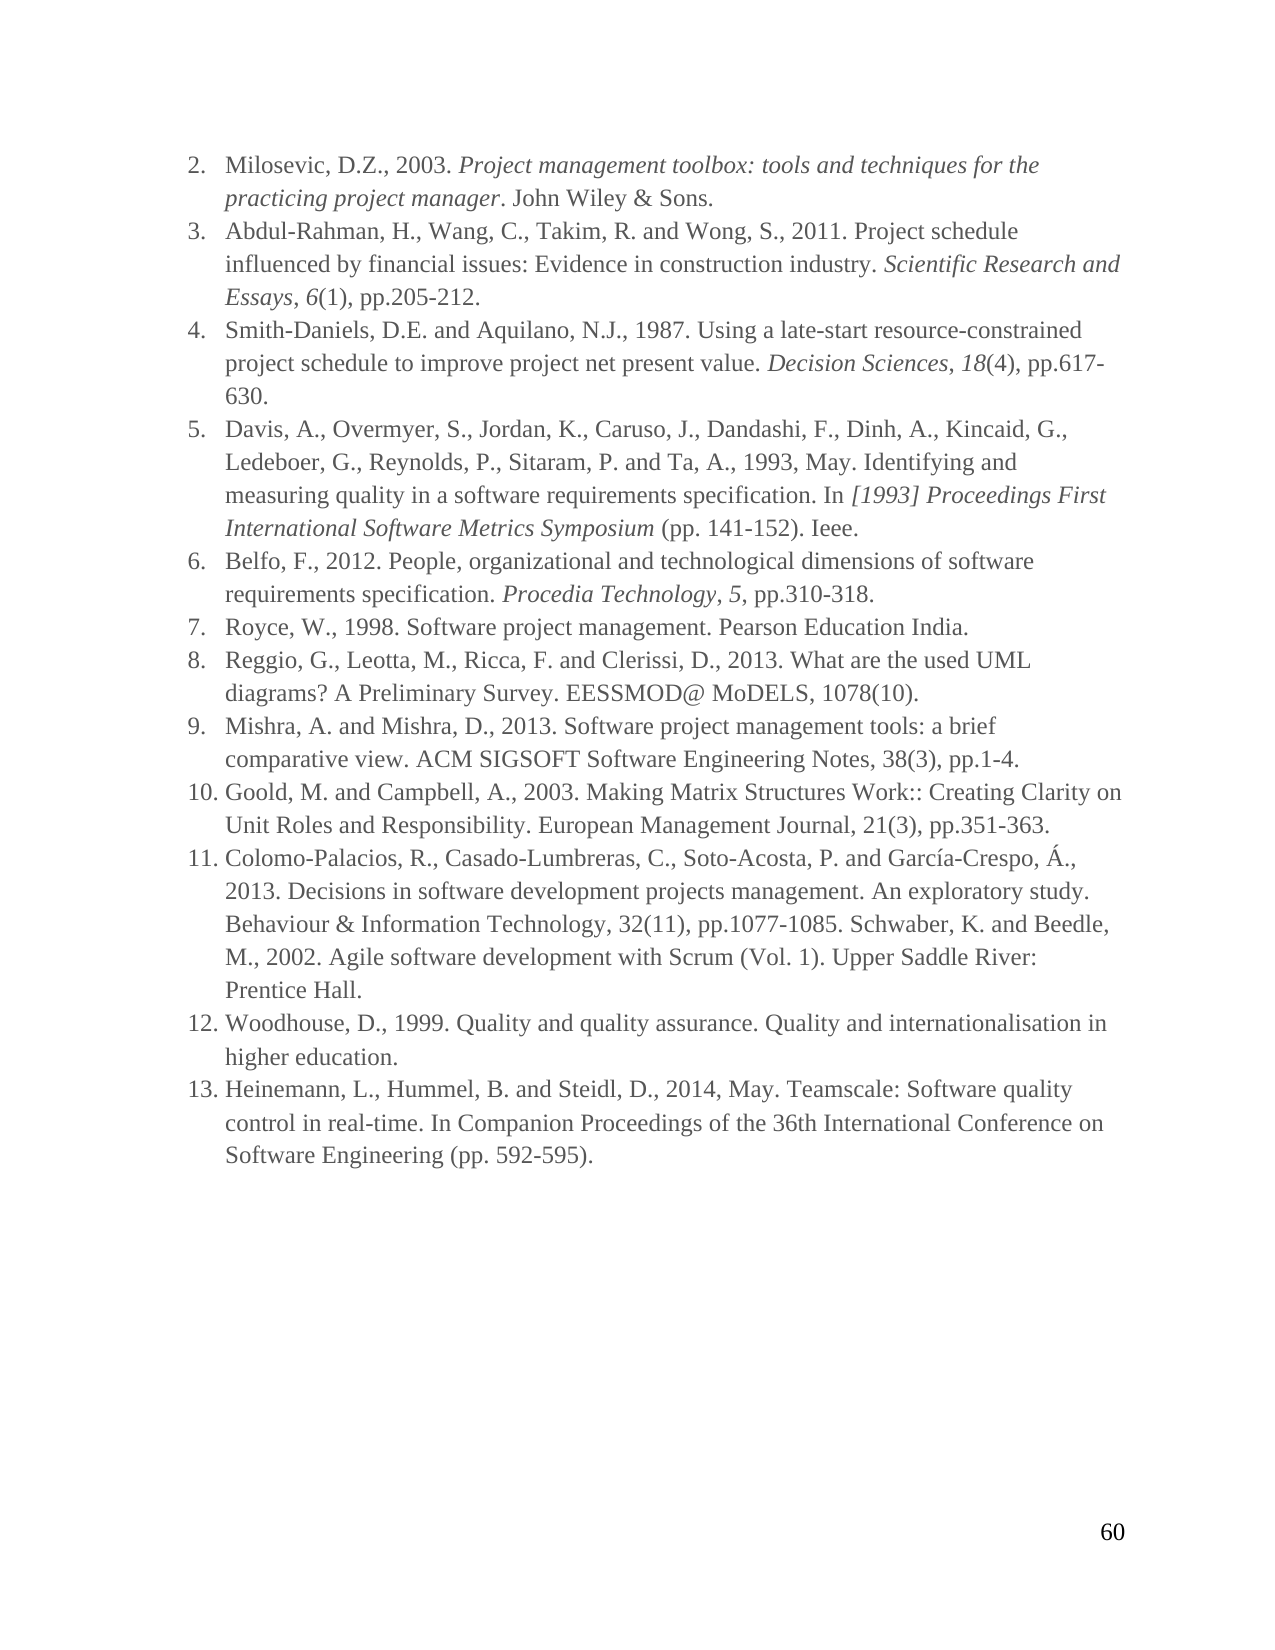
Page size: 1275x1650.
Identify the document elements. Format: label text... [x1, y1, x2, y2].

list Mishra, A. and Mishra, D., 2013. Software project management tools: a brief comparative view. ACM SIGSOFT Software Engineering Notes, 38(3), pp.1-4. [187, 711, 1125, 773]
list Milosevic, D.Z., 2003. Project management toolbox: tools and techniques for the practicing project manager. John Wiley & Sons. [187, 150, 1125, 212]
list Colomo-Palacios, R., Casado-Lumbreras, C., Soto-Acosta, P. and García-Crespo, Á., 2013. Decisions in software development projects management. An exploratory study. Behaviour & Information Technology, 32(11), pp.1077-1085. Schwaber, K. and Beedle, M., 2002. Agile software development with Scrum (Vol. 1). Upper Saddle River: Prentice Hall. [187, 843, 1125, 1004]
list Heinemann, L., Hummel, B. and Steidl, D., 2014, May. Teamscale: Software quality control in real-time. In Companion Proceedings of the 36th International Conference on Software Engineering (pp. 592-595). [187, 1074, 1125, 1169]
list Belfo, F., 2012. People, organizational and technological dimensions of software requirements specification. Procedia Technology, 5, pp.310-318. [187, 546, 1125, 608]
list Reggio, G., Leotta, M., Ricca, F. and Clerissi, D., 2013. What are the used UML diagrams? A Preliminary Survey. EESSMOD@ MoDELS, 1078(10). [187, 645, 1125, 707]
list Woodhouse, D., 1999. Quality and quality assurance. Quality and internationalisation in higher education. [187, 1008, 1125, 1070]
list Smith‐Daniels, D.E. and Aquilano, N.J., 1987. Using a late‐start resource‐constrained project schedule to improve project net present value. Decision Sciences, 18(4), pp.617-630. [187, 315, 1125, 410]
list Davis, A., Overmyer, S., Jordan, K., Caruso, J., Dandashi, F., Dinh, A., Kincaid, G., Ledeboer, G., Reynolds, P., Sitaram, P. and Ta, A., 1993, May. Identifying and measuring quality in a software requirements specification. In [1993] Proceedings First International Software Metrics Symposium (pp. 141-152). Ieee. [187, 414, 1125, 542]
list Goold, M. and Campbell, A., 2003. Making Matrix Structures Work:: Creating Clarity on Unit Roles and Responsibility. European Management Journal, 21(3), pp.351-363. [187, 777, 1125, 839]
list Abdul-Rahman, H., Wang, C., Takim, R. and Wong, S., 2011. Project schedule influenced by financial issues: Evidence in construction industry. Scientific Research and Essays, 6(1), pp.205-212. [187, 216, 1125, 311]
list Royce, W., 1998. Software project management. Pearson Education India. [187, 612, 1125, 641]
